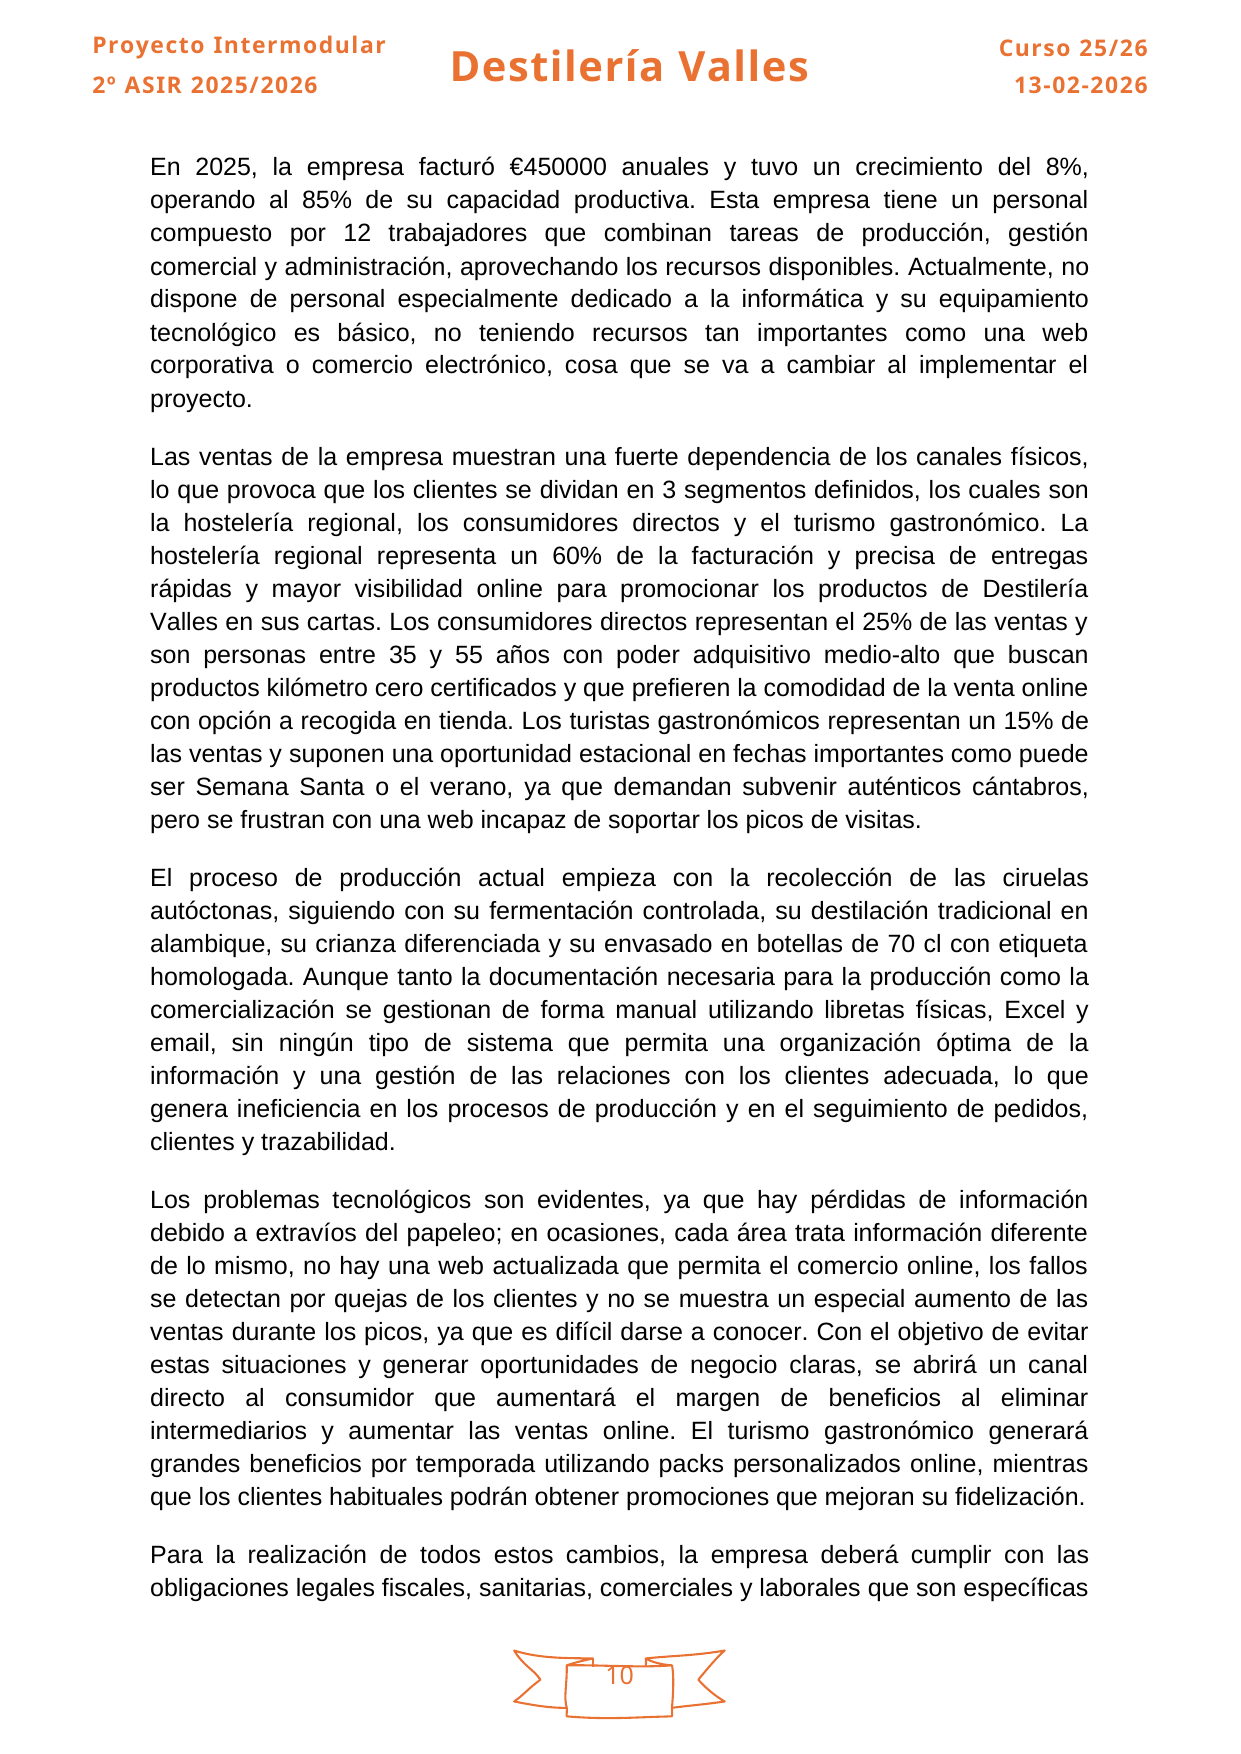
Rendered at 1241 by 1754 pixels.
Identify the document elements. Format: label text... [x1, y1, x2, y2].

text En 2025, la empresa facturó €450000 anuales y tuvo un crecimiento del 8%, operando al 85% de su capacidad productiva. Esta empresa tiene un personal compuesto por 12 trabajadores que combinan tareas de producción, gestión comercial y administración, aprovechando los recursos disponibles. Actualmente, no dispone de personal especialmente dedicado a la informática y su equipamiento tecnológico es básico, no teniendo recursos tan importantes como una web corporativa o comercio electrónico, cosa que se va a cambiar al implementar el proyecto. [150, 152, 1090, 412]
text Las ventas de la empresa muestran una fuerte dependencia de los canales físicos, lo que provoca que los clientes se dividan en 3 segmentos definidos, los cuales son la hostelería regional, los consumidores directos y el turismo gastronómico. La hostelería regional representa un 60% de la facturación y precisa de entregas rápidas y mayor visibilidad online para promocionar los productos de Destilería Valles en sus cartas. Los consumidores directos representan el 25% de las ventas y son personas entre 35 y 55 años con poder adquisitivo medio-alto que buscan productos kilómetro cero certificados y que prefieren la comodidad de la venta online con opción a recogida en tienda. Los turistas gastronómicos representan un 15% de las ventas y suponen una oportunidad estacional en fechas importantes como puede ser Semana Santa o el verano, ya que demandan subvenir auténticos cántabros, pero se frustran con una web incapaz de soportar los picos de visitas. [150, 442, 1090, 833]
text El proceso de producción actual empieza con la recolección de las ciruelas autóctonas, siguiendo con su fermentación controlada, su destilación tradicional en alambique, su crianza diferenciada y su envasado en botellas de 70 cl con etiqueta homologada. Aunque tanto la documentación necesaria para la producción como la comercialización se gestionan de forma manual utilizando libretas físicas, Excel y email, sin ningún tipo de sistema que permita una organización óptima de la información y una gestión de las relaciones con los clientes adecuada, lo que genera ineficiencia en los procesos de producción y en el seguimiento de pedidos, clientes y trazabilidad. [150, 863, 1090, 1156]
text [150, 1540, 1090, 1602]
text Los problemas tecnológicos son evidentes, ya que hay pérdidas de información debido a extravíos del papeleo; en ocasiones, cada área trata información diferente de lo mismo, no hay una web actualizada que permita el comercio online, los fallos se detectan por quejas de los clientes y no se muestra un especial aumento de las ventas durante los picos, ya que es difícil darse a conocer. Con el objetivo de evitar estas situaciones y generar oportunidades de negocio claras, se abrirá un canal directo al consumidor que aumentará el margen de beneficios al eliminar intermediarios y aumentar las ventas online. El turismo gastronómico generará grandes beneficios por temporada utilizando packs personalizados online, mientras que los clientes habituales podrán obtener promociones que mejoran su fidelización. [150, 1185, 1090, 1511]
